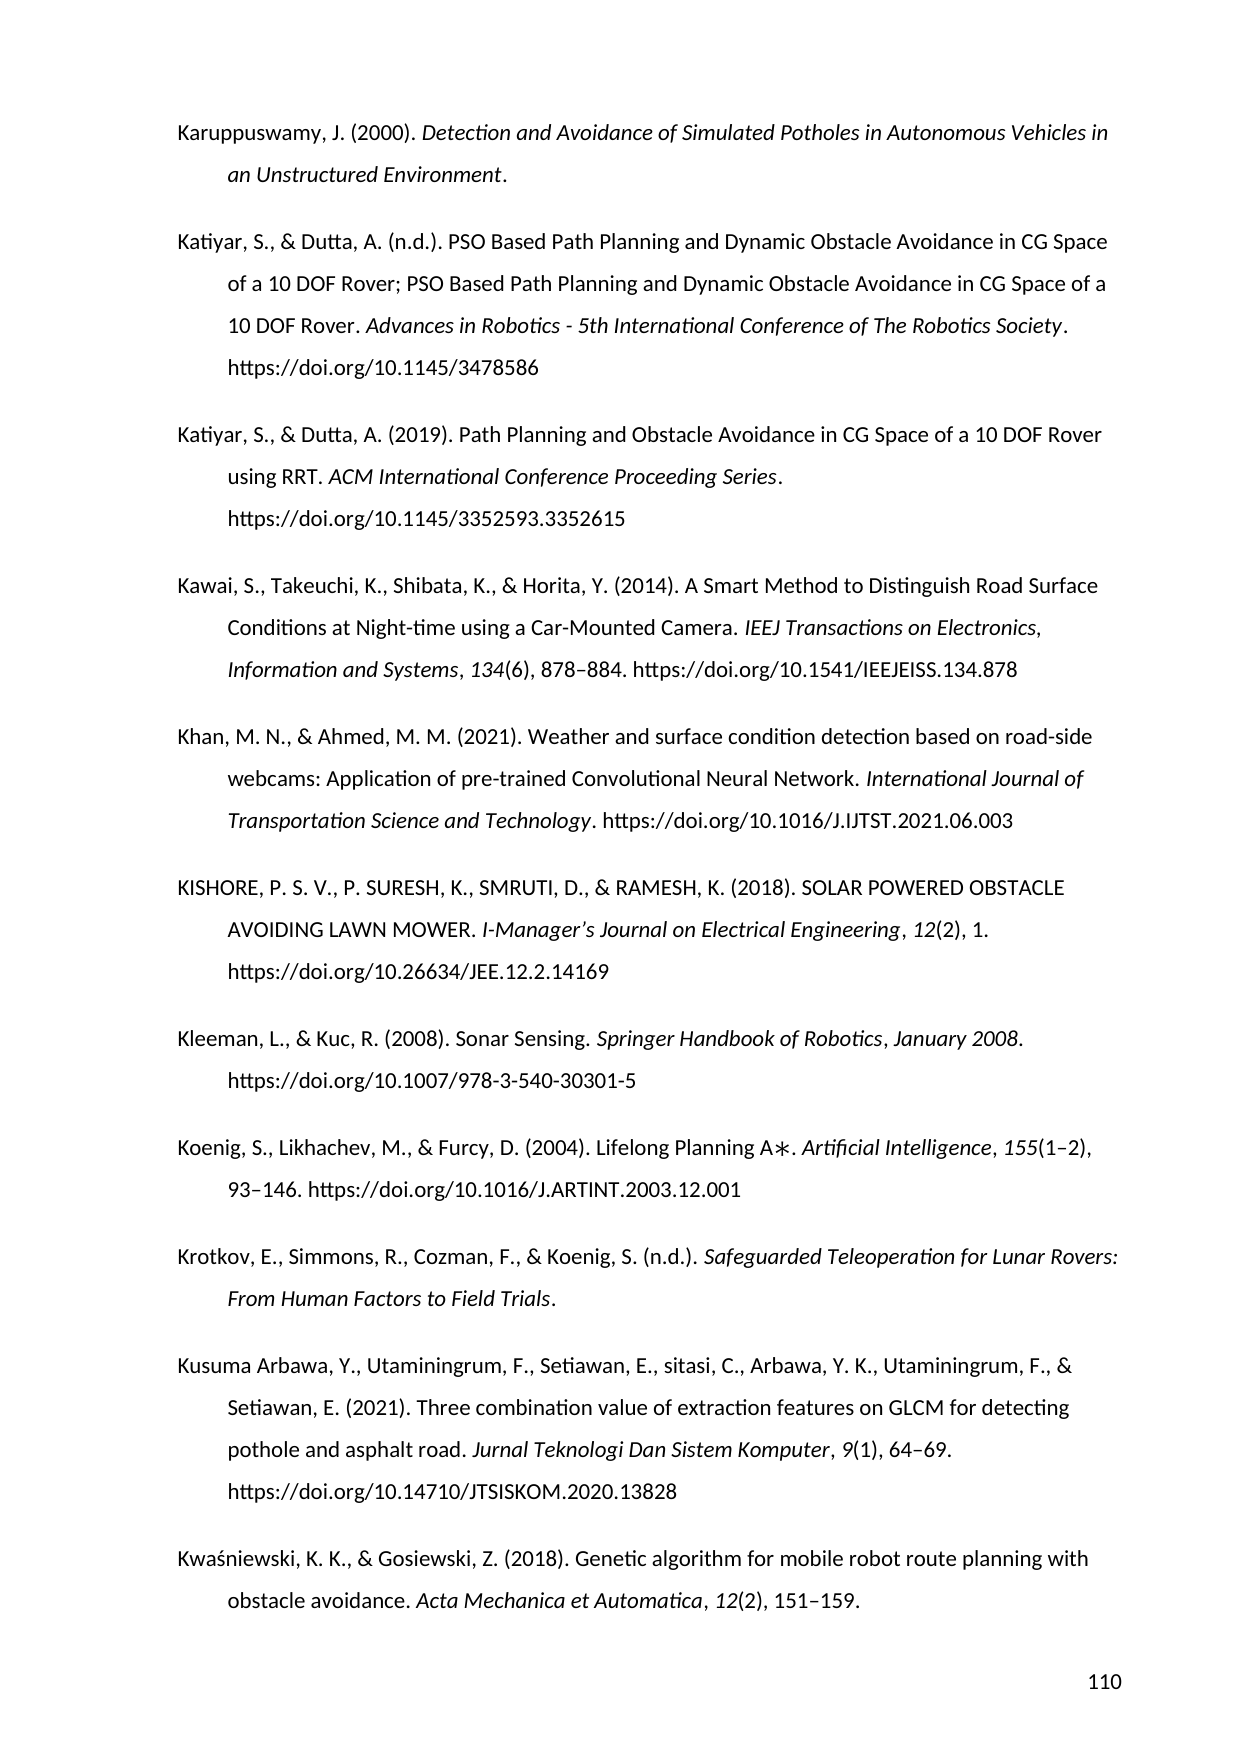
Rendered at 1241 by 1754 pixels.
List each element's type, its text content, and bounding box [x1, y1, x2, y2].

text Kleeman, L., & Kuc, R. (2008). Sonar Sensing. Springer Handbook of Robotics, January 2008. https://doi.org/10.1007/978-3-540-30301-5 [177, 1024, 1122, 1094]
text Kusuma Arbawa, Y., Utaminingrum, F., Setiawan, E., sitasi, C., Arbawa, Y. K., Utaminingrum, F., & Setiawan, E. (2021). Three combination value of extraction features on GLCM for detecting pothole and asphalt road. Jurnal Teknologi Dan Sistem Komputer, 9(1), 64–69. https://doi.org/10.14710/JTSISKOM.2020.13828 [177, 1351, 1122, 1505]
text Khan, M. N., & Ahmed, M. M. (2021). Weather and surface condition detection based on road-side webcams: Application of pre-trained Convolutional Neural Network. International Journal of Transportation Science and Technology. https://doi.org/10.1016/J.IJTST.2021.06.003 [177, 722, 1122, 834]
text Koenig, S., Likhachev, M., & Furcy, D. (2004). Lifelong Planning A∗. Artificial Intelligence, 155(1–2), 93–146. https://doi.org/10.1016/J.ARTINT.2003.12.001 [177, 1133, 1122, 1203]
text Katiyar, S., & Dutta, A. (n.d.). PSO Based Path Planning and Dynamic Obstacle Avoidance in CG Space of a 10 DOF Rover; PSO Based Path Planning and Dynamic Obstacle Avoidance in CG Space of a 10 DOF Rover. Advances in Robotics - 5th International Conference of The Robotics Society. https://doi.org/10.1145/3478586 [177, 227, 1122, 381]
text Krotkov, E., Simmons, R., Cozman, F., & Koenig, S. (n.d.). Safeguarded Teleoperation for Lunar Rovers: From Human Factors to Field Trials. [177, 1242, 1122, 1312]
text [177, 1544, 1122, 1614]
text Katiyar, S., & Dutta, A. (2019). Path Planning and Obstacle Avoidance in CG Space of a 10 DOF Rover using RRT. ACM International Conference Proceeding Series. https://doi.org/10.1145/3352593.3352615 [177, 420, 1122, 532]
text KISHORE, P. S. V., P. SURESH, K., SMRUTI, D., & RAMESH, K. (2018). SOLAR POWERED OBSTACLE AVOIDING LAWN MOWER. I-Manager’s Journal on Electrical Engineering, 12(2), 1. https://doi.org/10.26634/JEE.12.2.14169 [177, 873, 1122, 985]
text Karuppuswamy, J. (2000). Detection and Avoidance of Simulated Potholes in Autonomous Vehicles in an Unstructured Environment. [177, 118, 1122, 188]
text Kawai, S., Takeuchi, K., Shibata, K., & Horita, Y. (2014). A Smart Method to Distinguish Road Surface Conditions at Night-time using a Car-Mounted Camera. IEEJ Transactions on Electronics, Information and Systems, 134(6), 878–884. https://doi.org/10.1541/IEEJEISS.134.878 [177, 571, 1122, 683]
